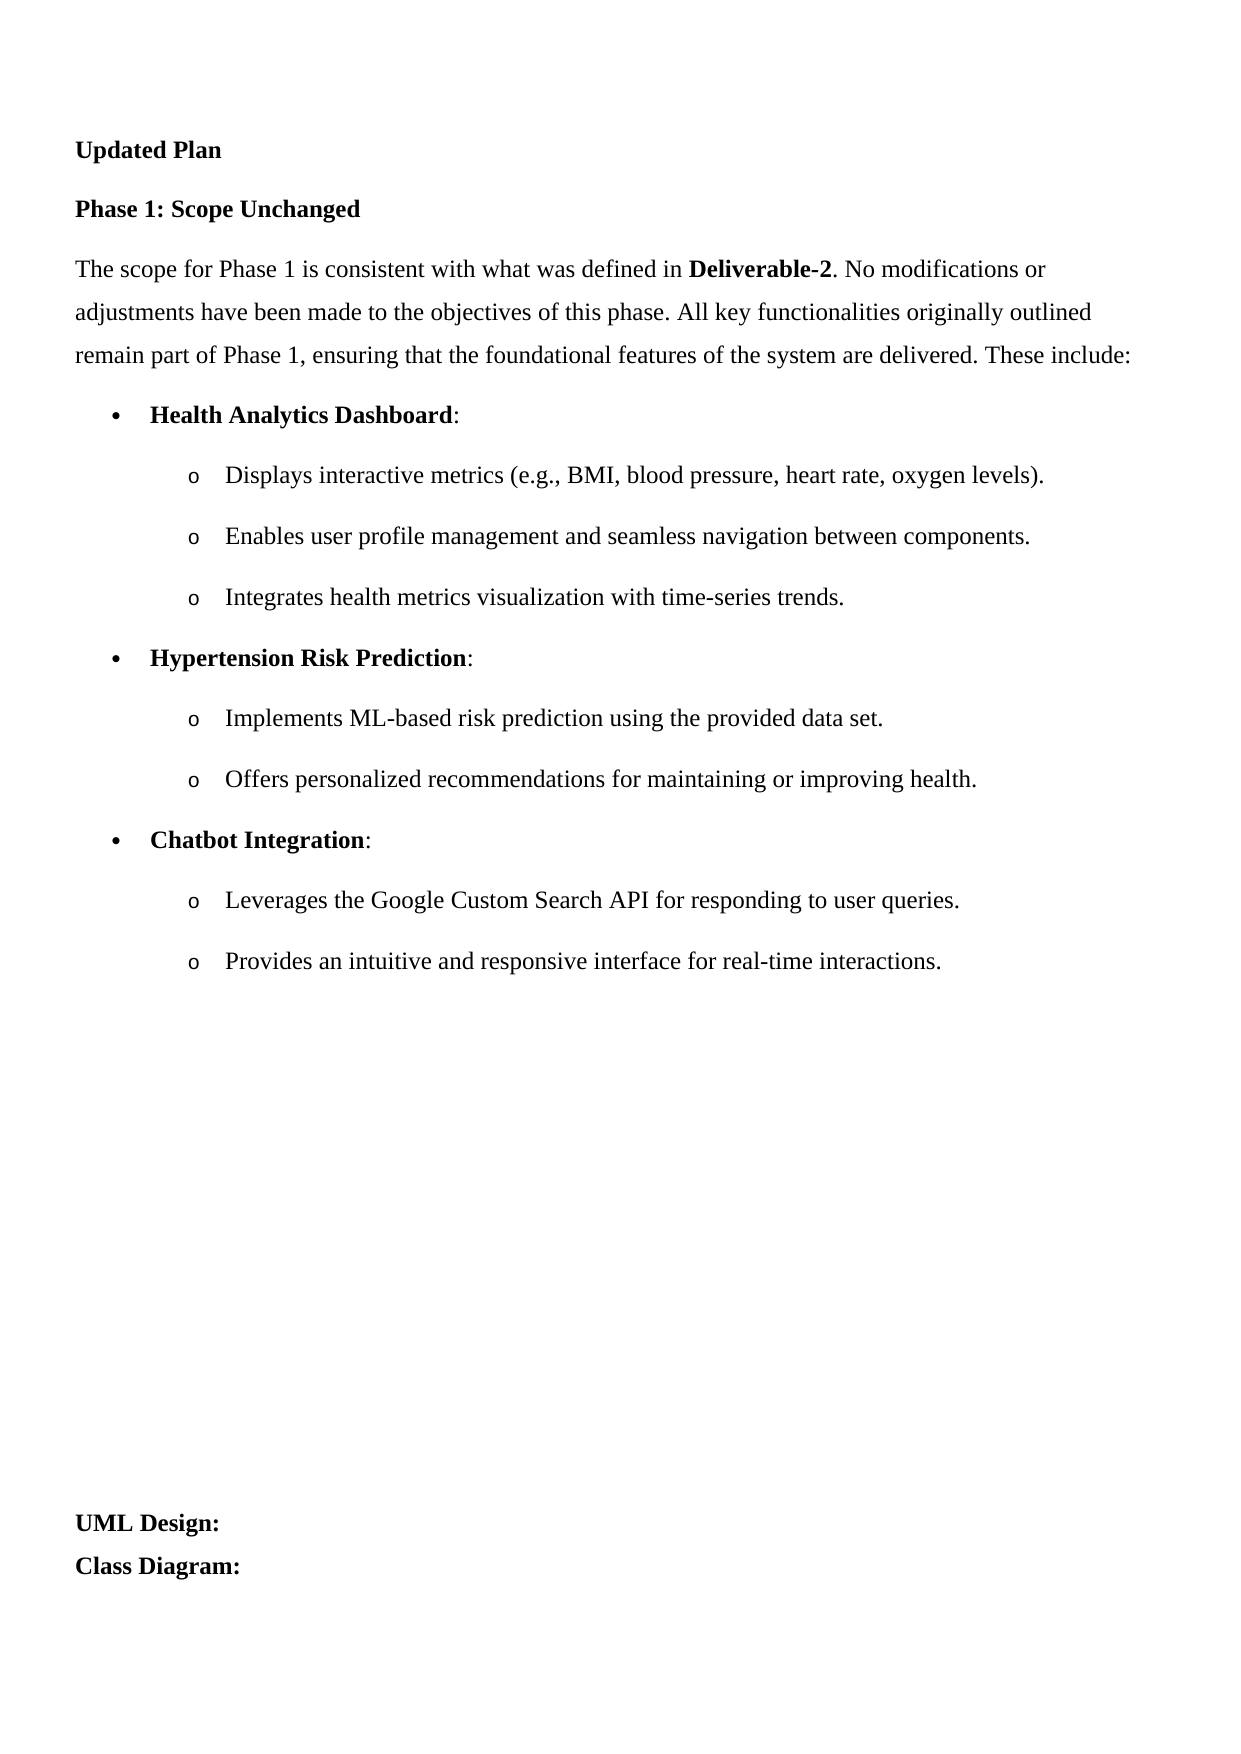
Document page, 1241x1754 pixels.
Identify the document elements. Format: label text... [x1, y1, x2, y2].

list Enables user profile management and seamless navigation between components. [187, 521, 1165, 551]
list Implements ML-based risk prediction using the provided data set. [187, 703, 1165, 733]
text Class Diagram: [75, 1551, 1165, 1580]
list Provides an intuitive and responsive interface for real-time interactions. [187, 946, 1165, 976]
list Displays interactive metrics (e.g., BMI, blood pressure, heart rate, oxygen levels). [187, 460, 1165, 490]
text UML Design: [75, 1508, 1165, 1537]
list Hypertension Risk Prediction: [112, 643, 1165, 672]
list Chatbot Integration: [112, 825, 1165, 854]
list Offers personalized recommendations for maintaining or improving health. [187, 764, 1165, 794]
list Integrates health metrics visualization with time-series trends. [187, 582, 1165, 612]
text The scope for Phase 1 is consistent with what was defined in Deliverable-2. No modifications or adjustments have been made to the objectives of this phase. All key functionalities originally outlined remain part of Phase 1, ensuring that the foundational features of the system are delivered. These include: [75, 254, 1165, 369]
list Leverages the Google Custom Search API for responding to user queries. [187, 885, 1165, 914]
text Updated Plan [75, 135, 1165, 163]
list Health Analytics Dashboard: [112, 400, 1165, 429]
text Phase 1: Scope Unchanged [75, 194, 1165, 223]
